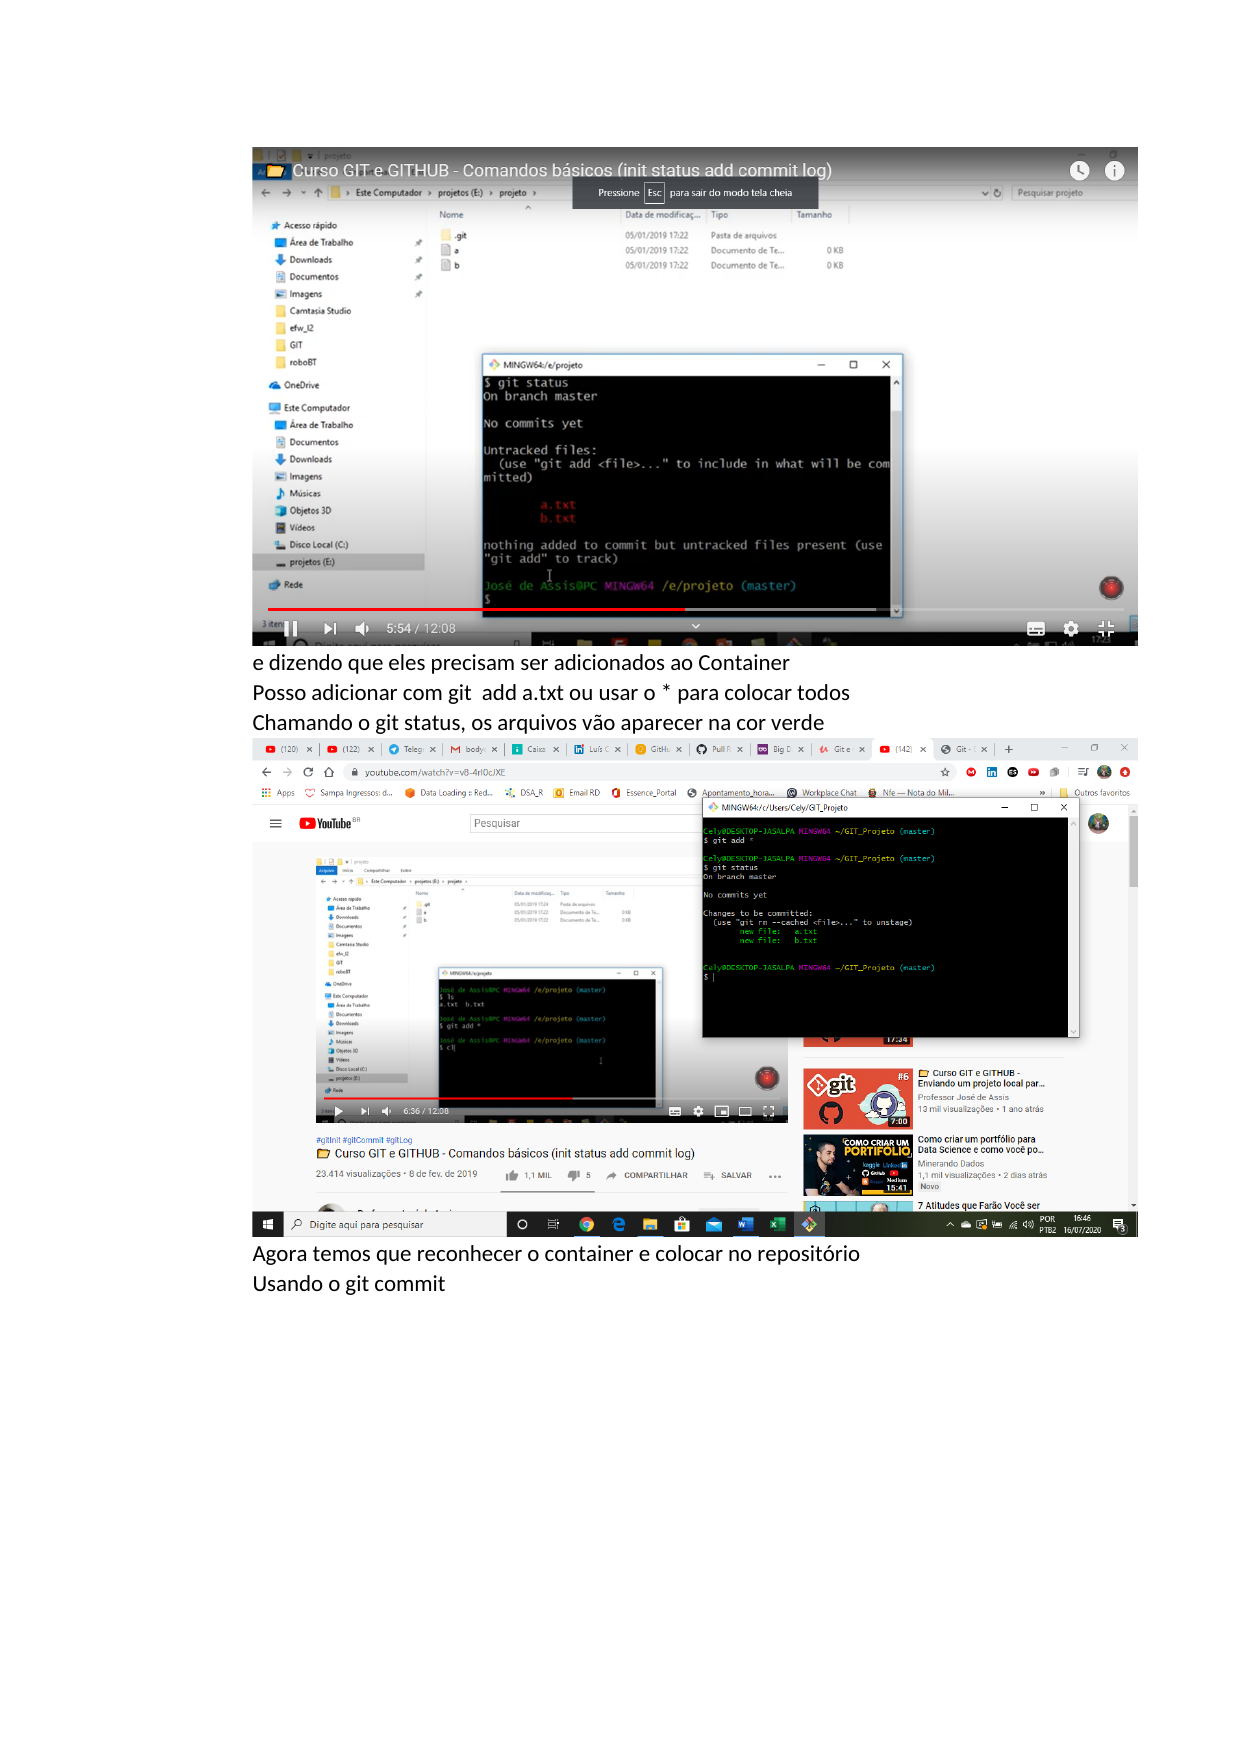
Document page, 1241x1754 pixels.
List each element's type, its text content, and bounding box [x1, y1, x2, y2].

list Agora temos que reconhecer o container e colocar no repositório [252, 1239, 1063, 1267]
picture [252, 738, 1138, 1237]
list Posso adicionar com git add a.txt ou usar o * para colocar todos [252, 678, 1063, 706]
list e dizendo que eles precisam ser adicionados ao Container [252, 646, 1063, 676]
picture [252, 147, 1138, 646]
list Chamando o git status, os arquivos vão aparecer na cor verde [252, 708, 1063, 736]
list Usando o git commit [252, 1269, 1063, 1297]
